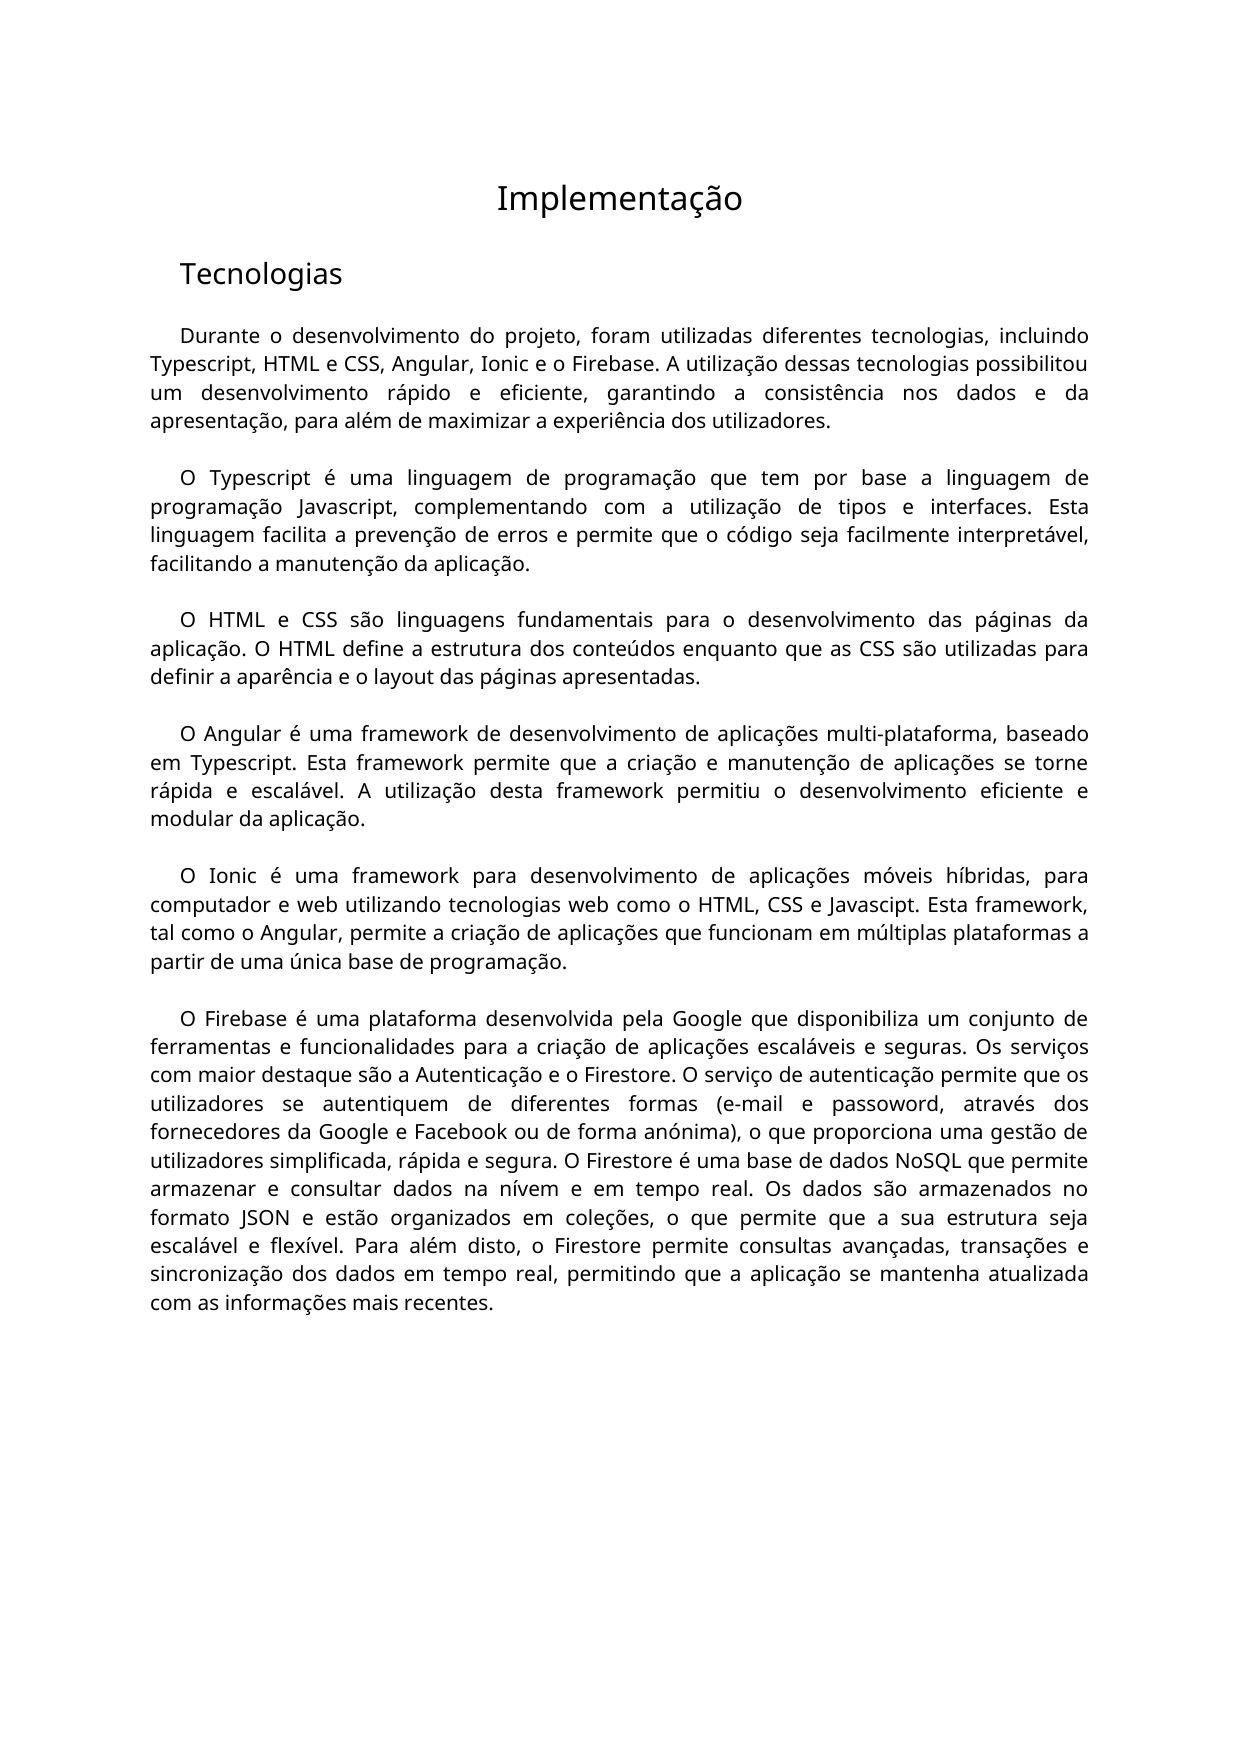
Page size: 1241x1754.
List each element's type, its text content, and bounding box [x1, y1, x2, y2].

text O Firebase é uma plataforma desenvolvida pela Google que disponibiliza um conjunto de ferramentas e funcionalidades para a criação de aplicações escaláveis e seguras. Os serviços com maior destaque são a Autenticação e o Firestore. O serviço de autenticação permite que os utilizadores se autentiquem de diferentes formas (e-mail e passoword, através dos fornecedores da Google e Facebook ou de forma anónima), o que proporciona uma gestão de utilizadores simplificada, rápida e segura. O Firestore é uma base de dados NoSQL que permite armazenar e consultar dados na nívem e em tempo real. Os dados são armazenados no formato JSON e estão organizados em coleções, o que permite que a sua estrutura seja escalável e flexível. Para além disto, o Firestore permite consultas avançadas, transações e sincronização dos dados em tempo real, permitindo que a aplicação se mantenha atualizada com as informações mais recentes. [150, 1004, 1090, 1316]
text O Angular é uma framework de desenvolvimento de aplicações multi-plataforma, baseado em Typescript. Esta framework permite que a criação e manutenção de aplicações se torne rápida e escalável. A utilização desta framework permitiu o desenvolvimento eficiente e modular da aplicação. [150, 719, 1090, 833]
text O HTML e CSS são linguagens fundamentais para o desenvolvimento das páginas da aplicação. O HTML define a estrutura dos conteúdos enquanto que as CSS são utilizadas para definir a aparência e o layout das páginas apresentadas. [150, 606, 1090, 691]
text Durante o desenvolvimento do projeto, foram utilizadas diferentes tecnologias, incluindo Typescript, HTML e CSS, Angular, Ionic e o Firebase. A utilização dessas tecnologias possibilitou um desenvolvimento rápido e eficiente, garantindo a consistência nos dados e da apresentação, para além de maximizar a experiência dos utilizadores. [150, 321, 1090, 435]
subtitle Tecnologias [150, 253, 1090, 293]
text O Typescript é uma linguagem de programação que tem por base a linguagem de programação Javascript, complementando com a utilização de tipos e interfaces. Esta linguagem facilita a prevenção de erros e permite que o código seja facilmente interpretável, facilitando a manutenção da aplicação. [150, 463, 1090, 577]
subtitle Implementação [150, 175, 1090, 220]
text O Ionic é uma framework para desenvolvimento de aplicações móveis híbridas, para computador e web utilizando tecnologias web como o HTML, CSS e Javascipt. Esta framework, tal como o Angular, permite a criação de aplicações que funcionam em múltiplas plataformas a partir de uma única base de programação. [150, 861, 1090, 975]
